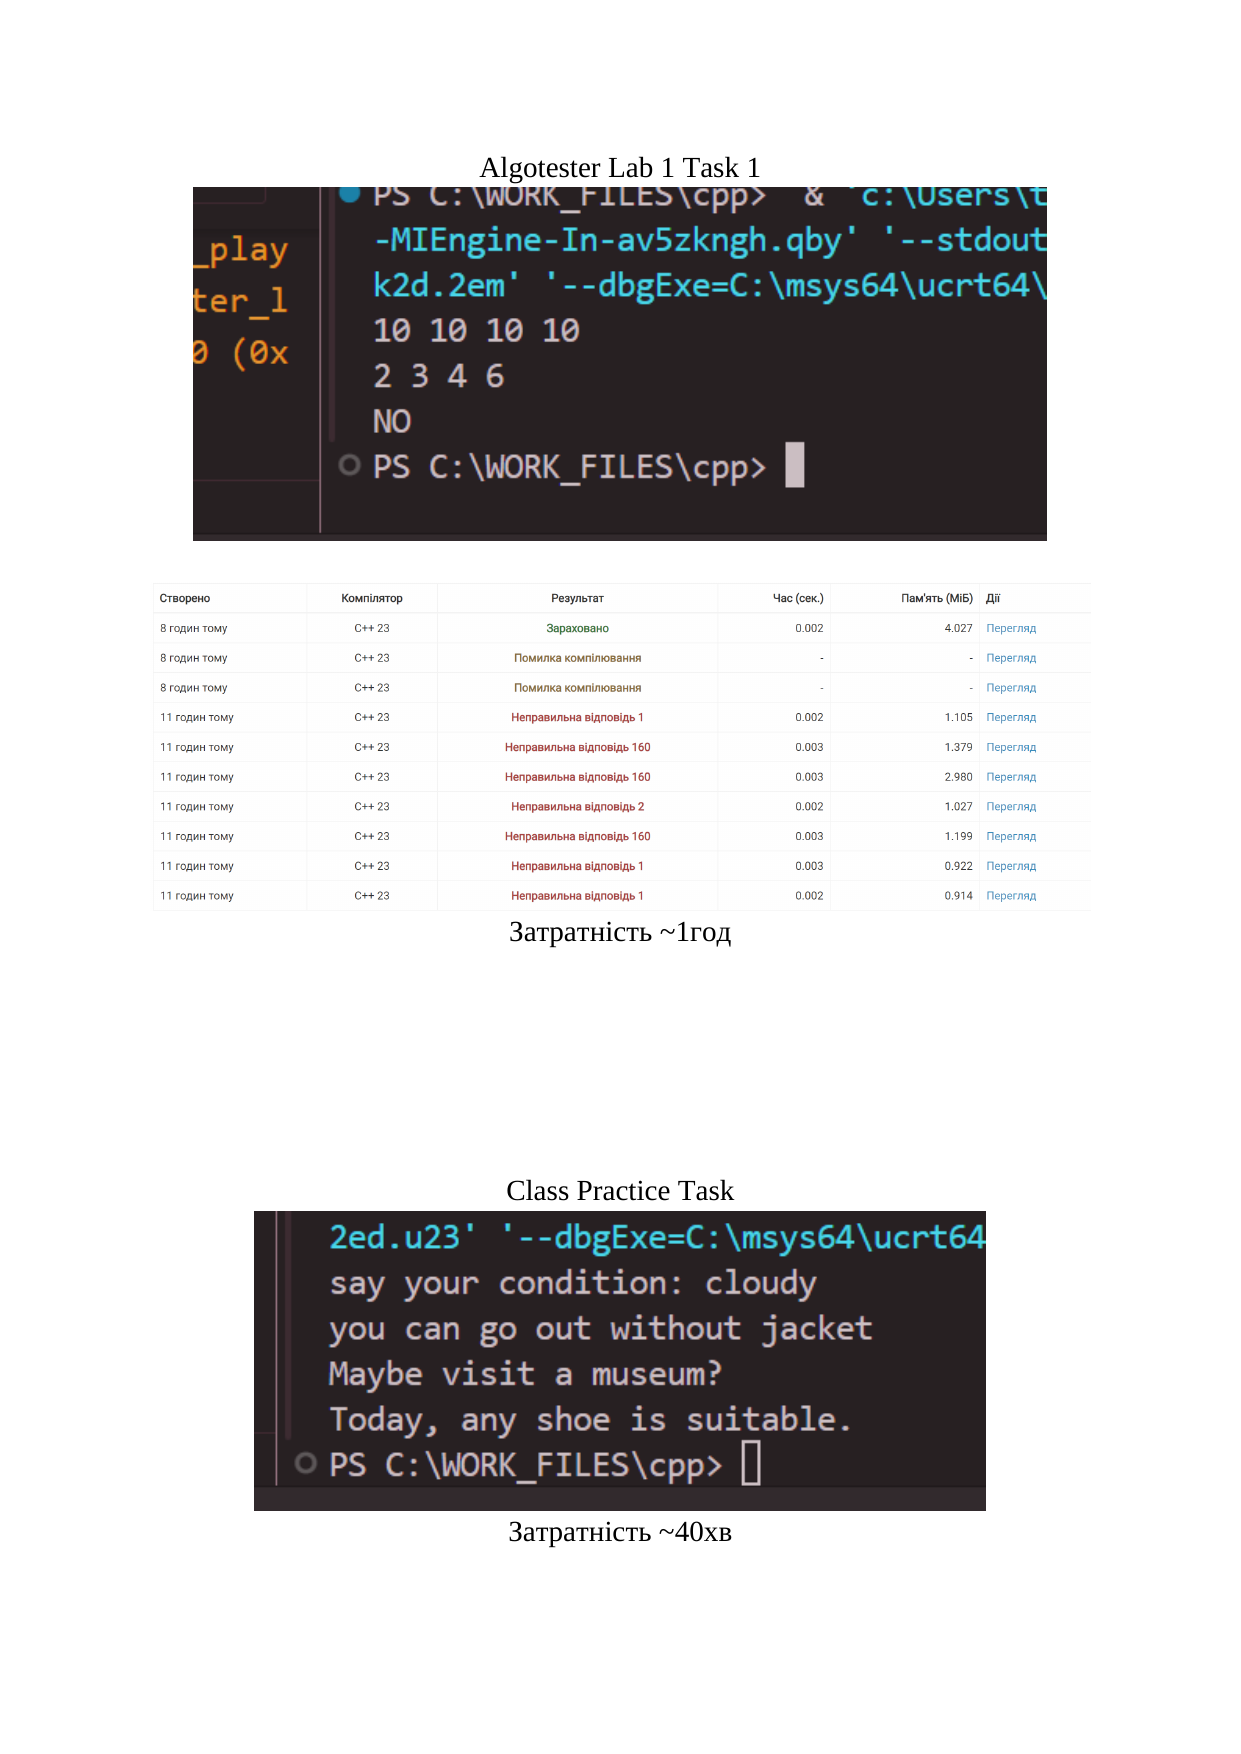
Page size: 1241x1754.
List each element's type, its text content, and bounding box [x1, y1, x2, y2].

text Затратність ~40хв [150, 1514, 1090, 1548]
picture [193, 187, 1047, 541]
text Затратність ~1год [150, 914, 1090, 948]
picture [150, 582, 1091, 911]
text Class Practice Task [150, 1173, 1090, 1207]
picture [254, 1211, 986, 1511]
